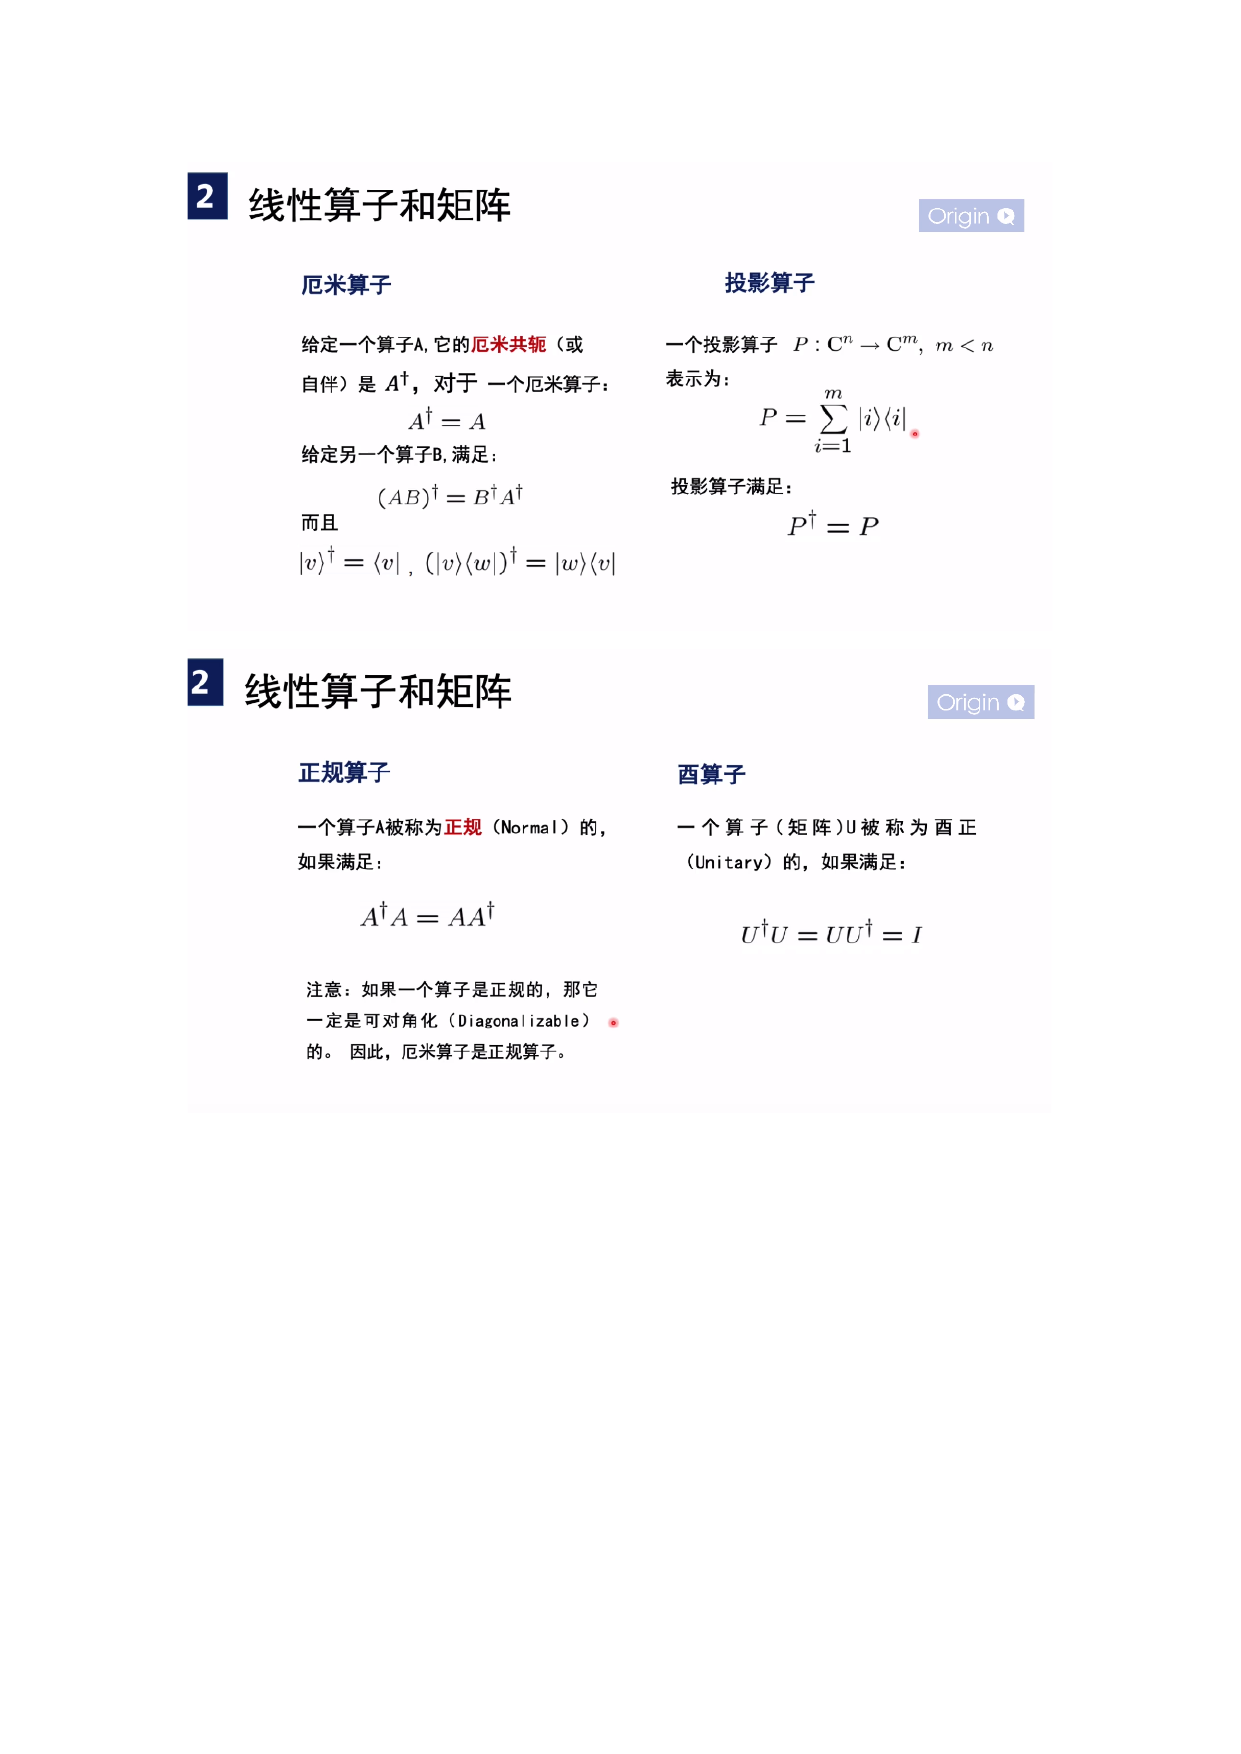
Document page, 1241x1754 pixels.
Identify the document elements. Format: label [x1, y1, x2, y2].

picture [187, 162, 1053, 631]
picture [187, 649, 1052, 1113]
